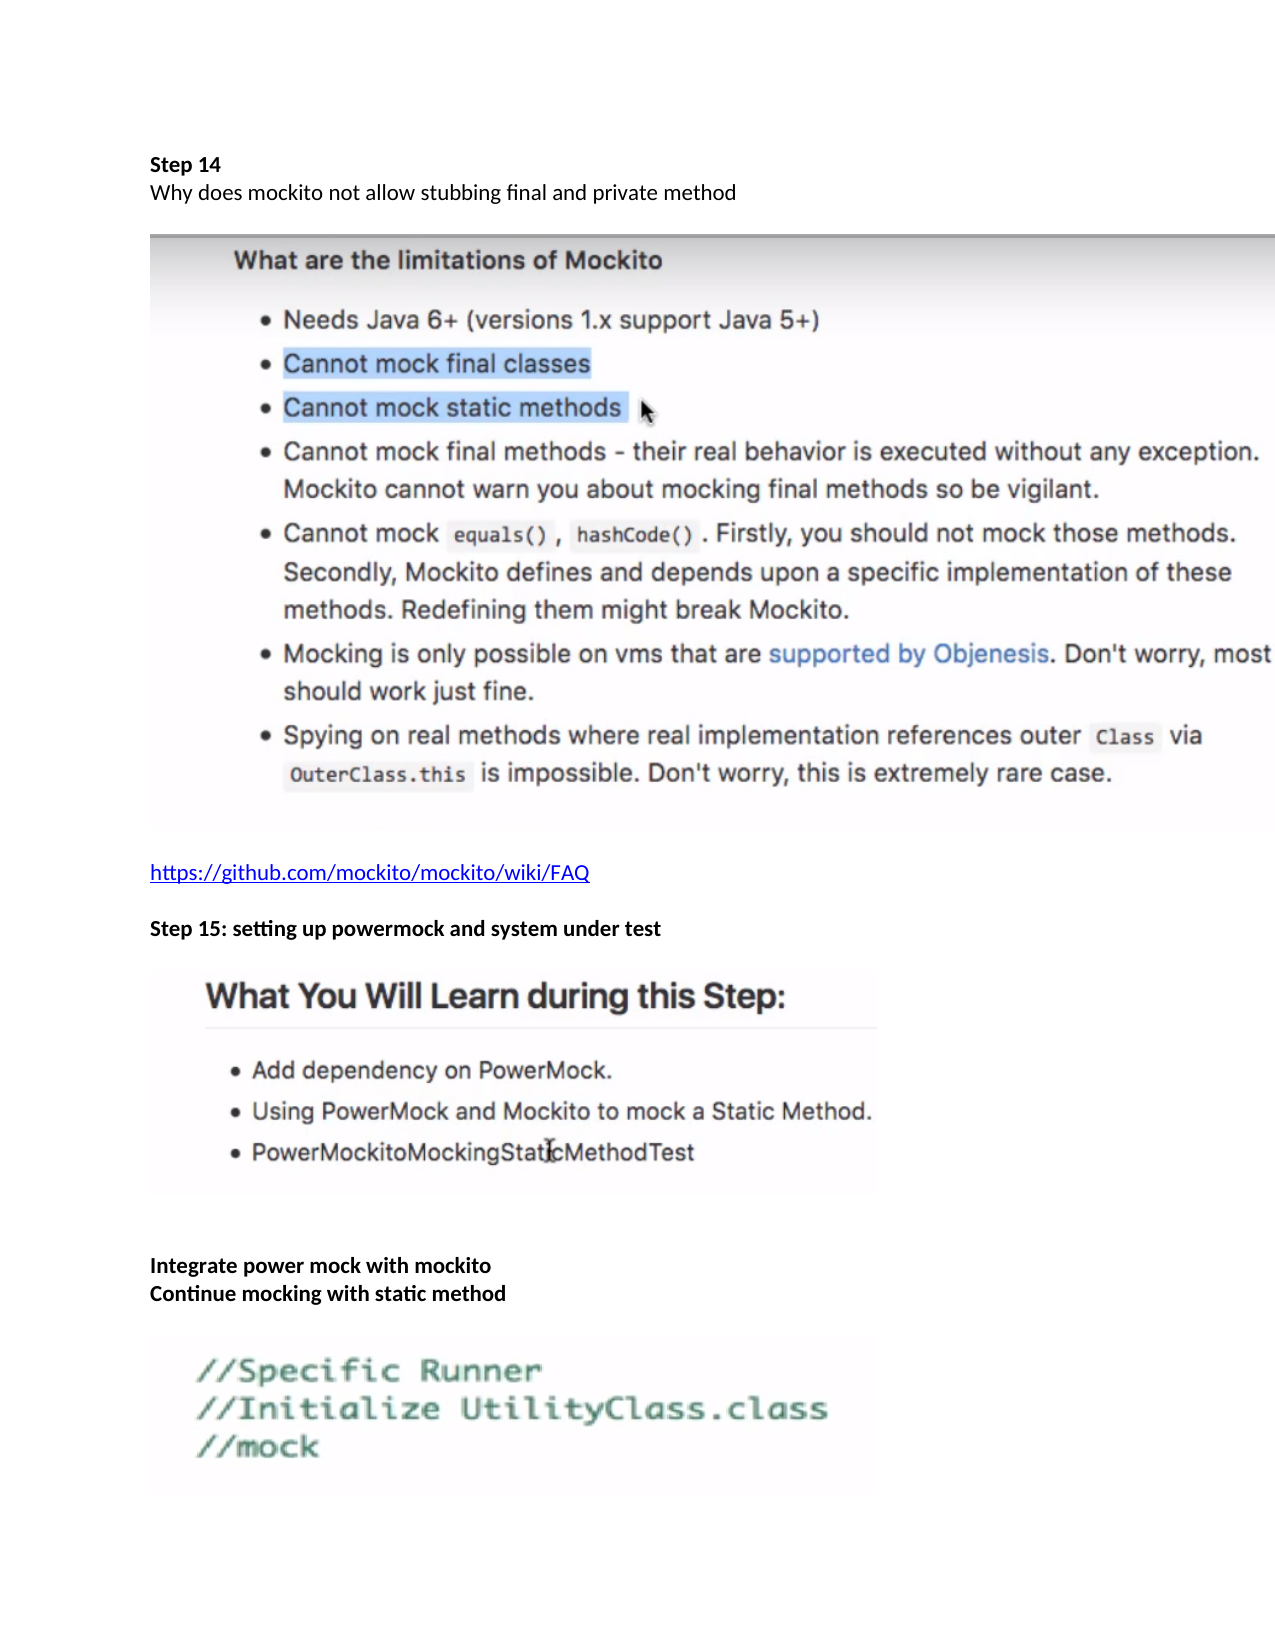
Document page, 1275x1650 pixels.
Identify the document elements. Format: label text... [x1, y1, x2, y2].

text Step 14 [150, 150, 1125, 178]
picture [150, 1335, 874, 1495]
text Why does mockito not allow stubbing final and private method [150, 178, 1125, 206]
picture [150, 970, 878, 1195]
text Step 15: setting up powermock and system under test [150, 914, 1125, 942]
text Continue mocking with static method [150, 1279, 1125, 1307]
text Integrate power mock with mockito [150, 1251, 1125, 1279]
picture [150, 234, 1275, 830]
text https://github.com/mockito/mockito/wiki/FAQ [150, 858, 1125, 886]
